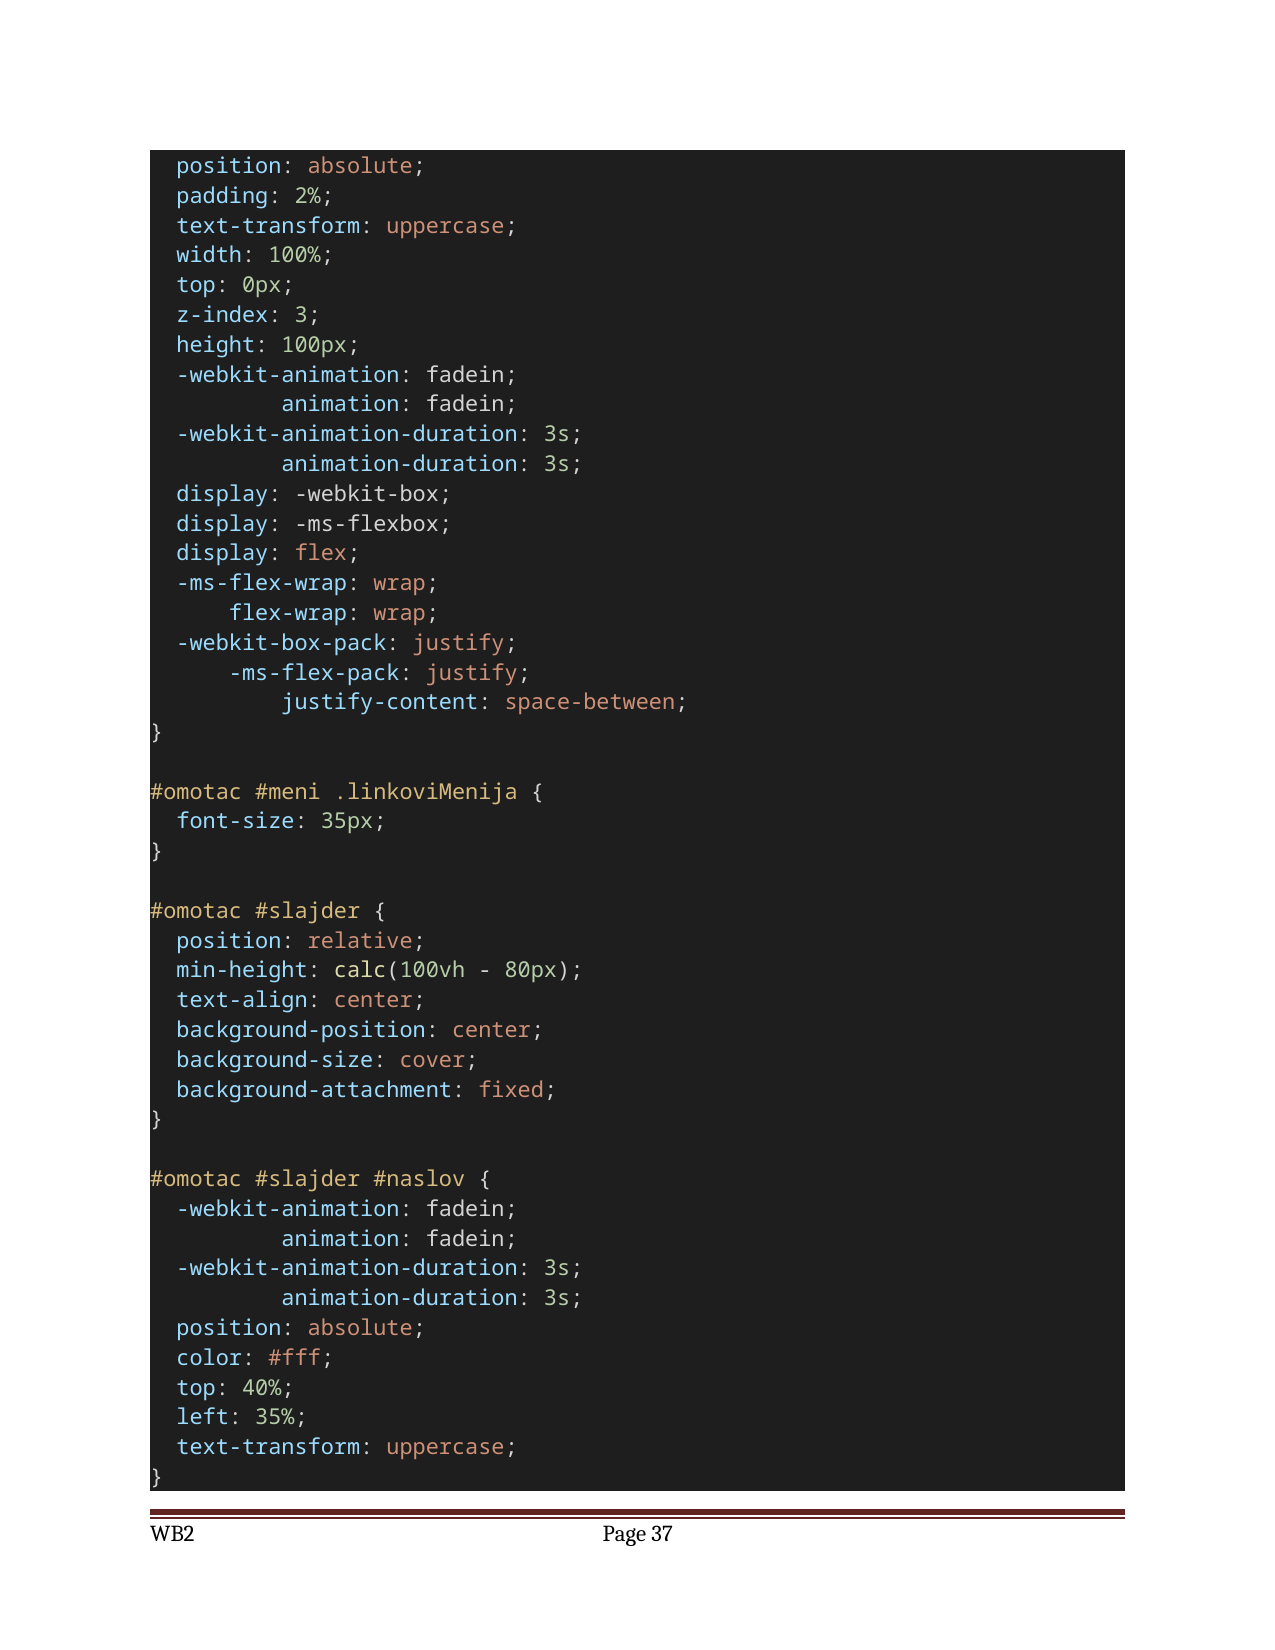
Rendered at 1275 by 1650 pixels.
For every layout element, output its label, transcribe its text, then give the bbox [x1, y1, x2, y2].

text #omotac #slajder { [150, 895, 1125, 924]
text } [150, 716, 1125, 746]
text text-transform: uppercase; [150, 1431, 1125, 1461]
text animation: fadein; [150, 1222, 1125, 1252]
text position: absolute; [150, 1312, 1125, 1342]
text text-transform: uppercase; [150, 209, 1125, 239]
text position: absolute; [150, 150, 1125, 180]
text display: -webkit-box; [150, 478, 1125, 507]
text animation-duration: 3s; [150, 448, 1125, 478]
text -webkit-animation-duration: 3s; [150, 418, 1125, 448]
text height: 100px; [150, 329, 1125, 358]
text top: 0px; [150, 269, 1125, 299]
text top: 40%; [150, 1371, 1125, 1401]
text #omotac #slajder #naslov { [150, 1163, 1125, 1193]
text width: 100%; [150, 239, 1125, 269]
text #omotac #meni .linkoviMenija { [150, 776, 1125, 805]
text min-height: calc(100vh - 80px); [150, 954, 1125, 984]
text color: #fff; [150, 1342, 1125, 1371]
text display: flex; [150, 537, 1125, 567]
text text-align: center; [150, 984, 1125, 1014]
text animation: fadein; [150, 388, 1125, 418]
text justify-content: space-between; [150, 686, 1125, 716]
text background-attachment: fixed; [150, 1073, 1125, 1103]
text z-index: 3; [150, 299, 1125, 329]
text background-position: center; [150, 1014, 1125, 1044]
text -ms-flex-wrap: wrap; [150, 567, 1125, 597]
text left: 35%; [150, 1401, 1125, 1431]
text } [150, 835, 1125, 865]
text animation-duration: 3s; [150, 1282, 1125, 1312]
text } [150, 1103, 1125, 1133]
text -webkit-animation: fadein; [150, 358, 1125, 388]
text flex-wrap: wrap; [150, 597, 1125, 627]
text -ms-flex-pack: justify; [150, 656, 1125, 686]
text -webkit-box-pack: justify; [150, 627, 1125, 656]
text display: -ms-flexbox; [150, 507, 1125, 537]
text position: relative; [150, 924, 1125, 954]
text -webkit-animation-duration: 3s; [150, 1252, 1125, 1282]
text padding: 2%; [150, 180, 1125, 209]
text font-size: 35px; [150, 805, 1125, 835]
text } [150, 1461, 1125, 1491]
text -webkit-animation: fadein; [150, 1193, 1125, 1222]
text background-size: cover; [150, 1044, 1125, 1073]
